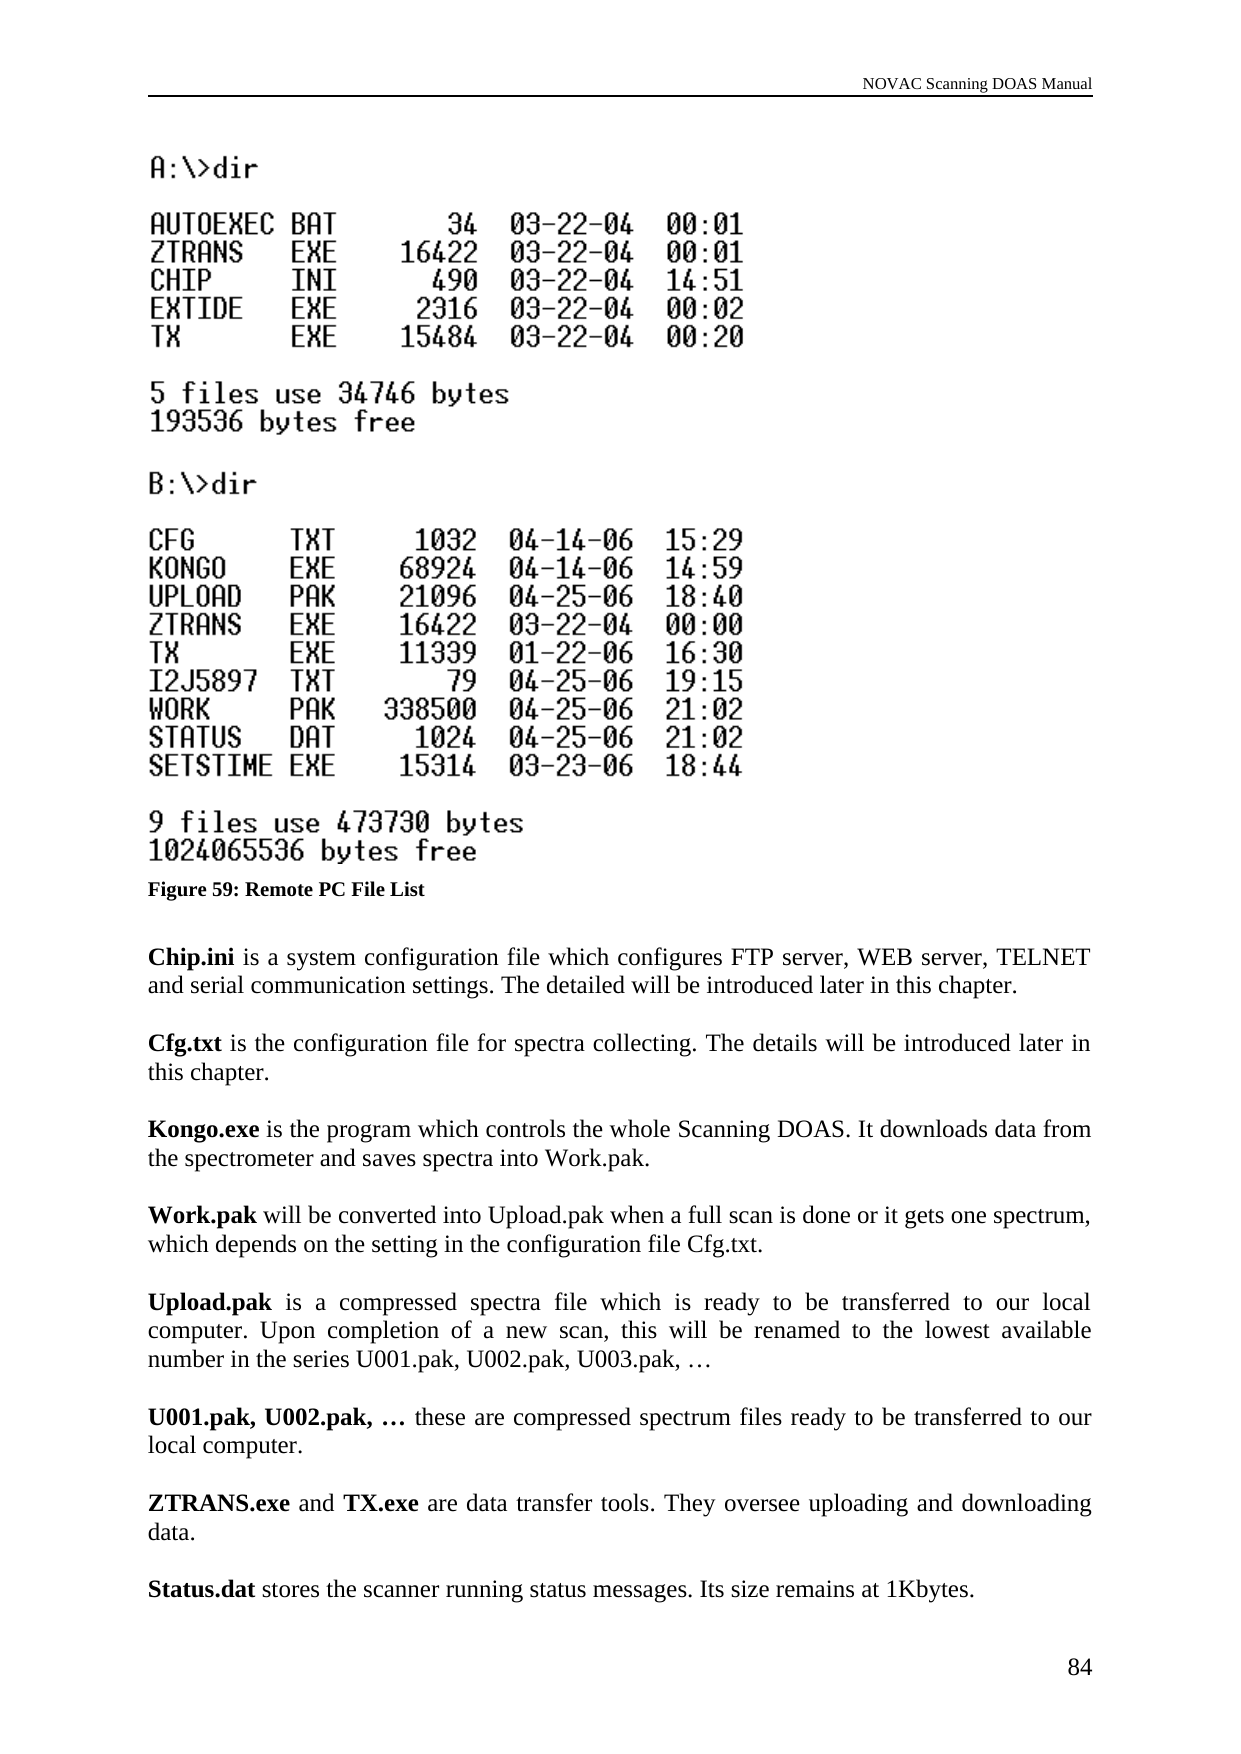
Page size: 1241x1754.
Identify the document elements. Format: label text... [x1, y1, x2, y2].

picture [147, 466, 750, 864]
text Chip.ini is a system configuration file which configures FTP server, WEB server, TELNET and serial communication settings. The detailed will be introduced later in this chapter. [148, 942, 1093, 999]
text ZTRANS.exe and TX.exe are data transfer tools. They oversee uploading and downloading data. [148, 1488, 1093, 1546]
text Upload.pak is a compressed spectra file which is ready to be transferred to our local computer. Upon completion of a new scan, this will be renamed to the lowest available number in the series U001.pak, U002.pak, U003.pak, … [148, 1287, 1093, 1373]
text U001.pak, U002.pak, … these are compressed spectrum files ready to be transferred to our local computer. [148, 1402, 1093, 1459]
text Kongo.exe is the program which controls the whole Scanning DOAS. It downloads data from the spectrometer and saves spectra into Work.pak. [148, 1114, 1093, 1172]
text Status.dat stores the scanner running status messages. Its size remains at 1Kbytes. [148, 1574, 1093, 1603]
picture [147, 147, 754, 438]
text Cfg.txt is the configuration file for spectra collecting. The details will be introduced later in this chapter. [148, 1028, 1093, 1086]
text Work.pak will be converted into Upload.pak when a full scan is done or it gets one spectrum, which depends on the setting in the configuration file Cfg.txt. [148, 1201, 1093, 1258]
text Figure 59: Remote PC File List [148, 876, 1093, 901]
